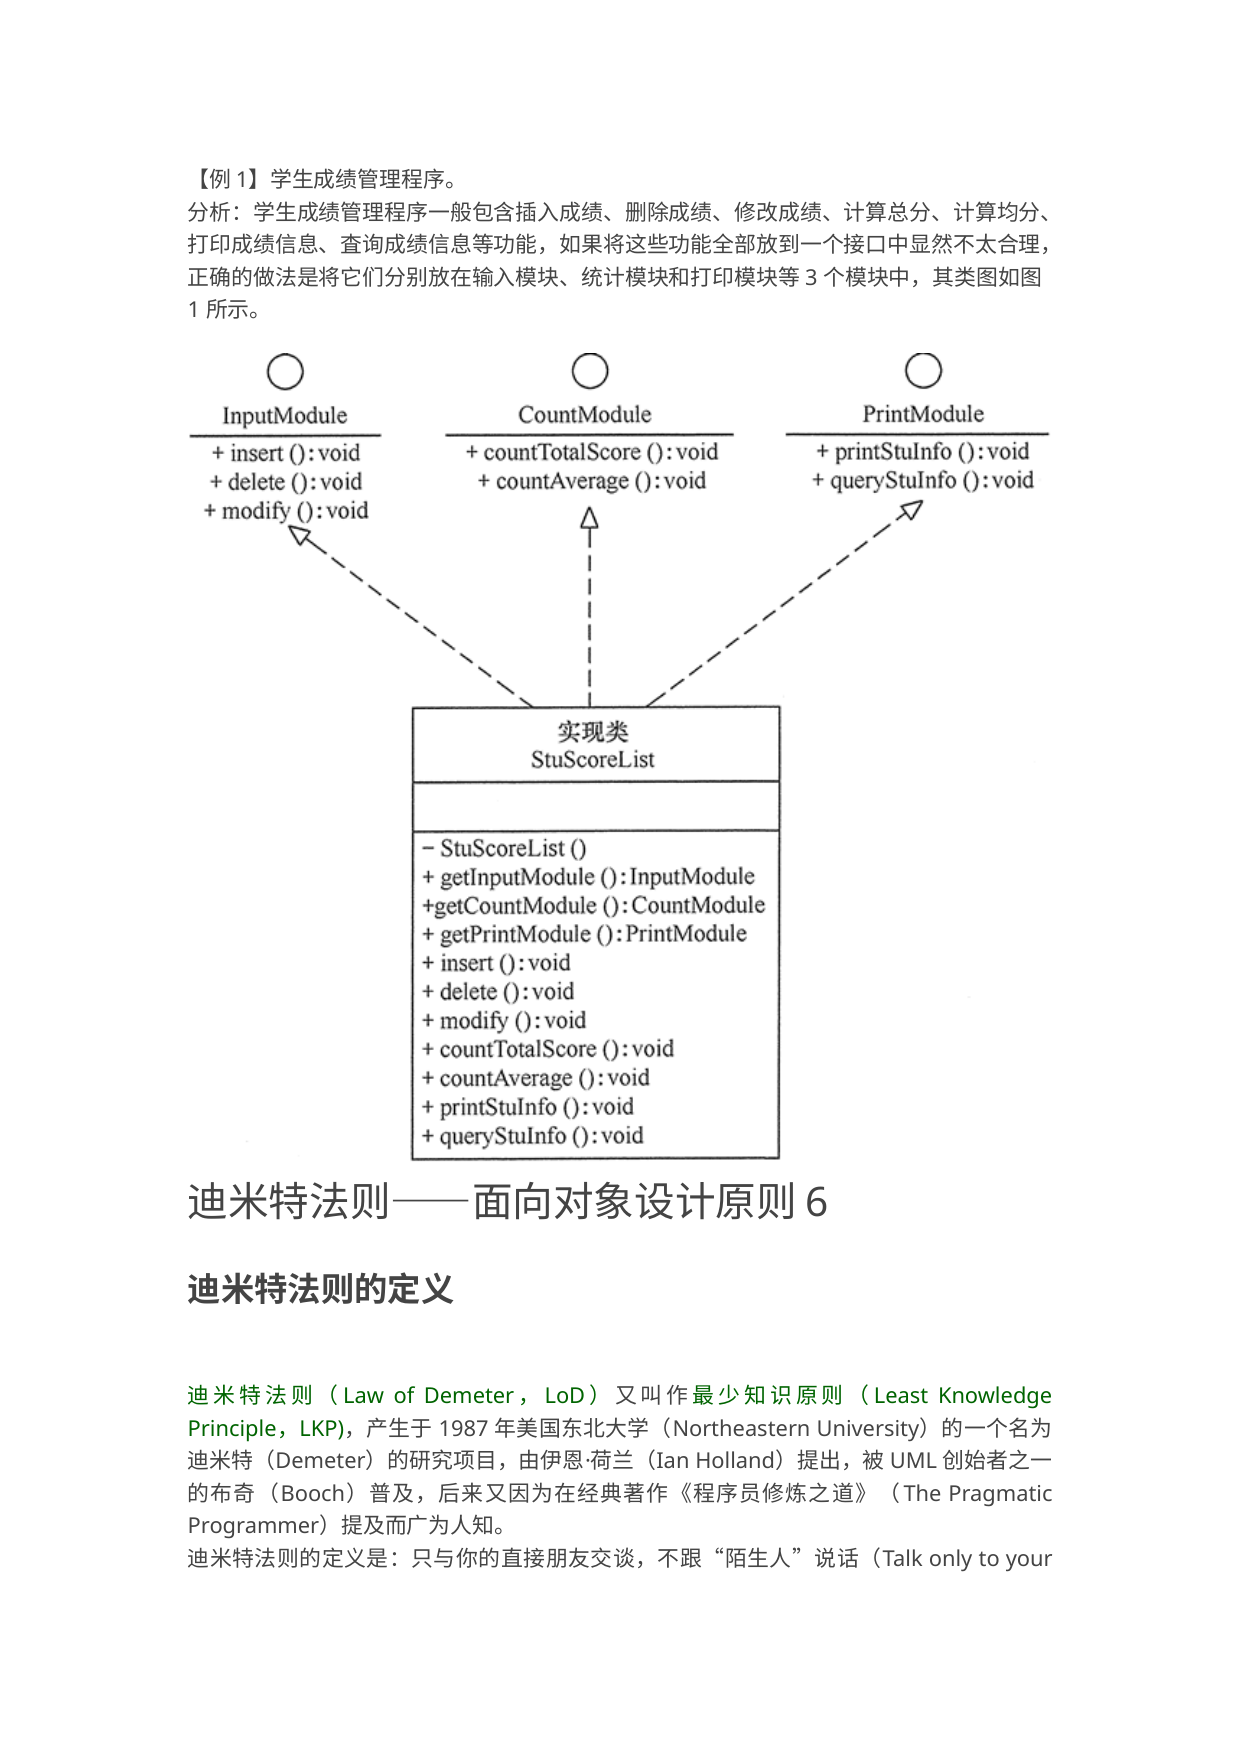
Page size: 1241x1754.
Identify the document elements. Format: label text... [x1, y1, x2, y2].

picture [187, 353, 1053, 1164]
subtitle 迪米特法则的定义 [187, 1254, 1053, 1319]
subtitle 迪米特法则——面向对象设计原则6 [187, 1166, 1053, 1231]
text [187, 1378, 1053, 1573]
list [150, 162, 1053, 324]
